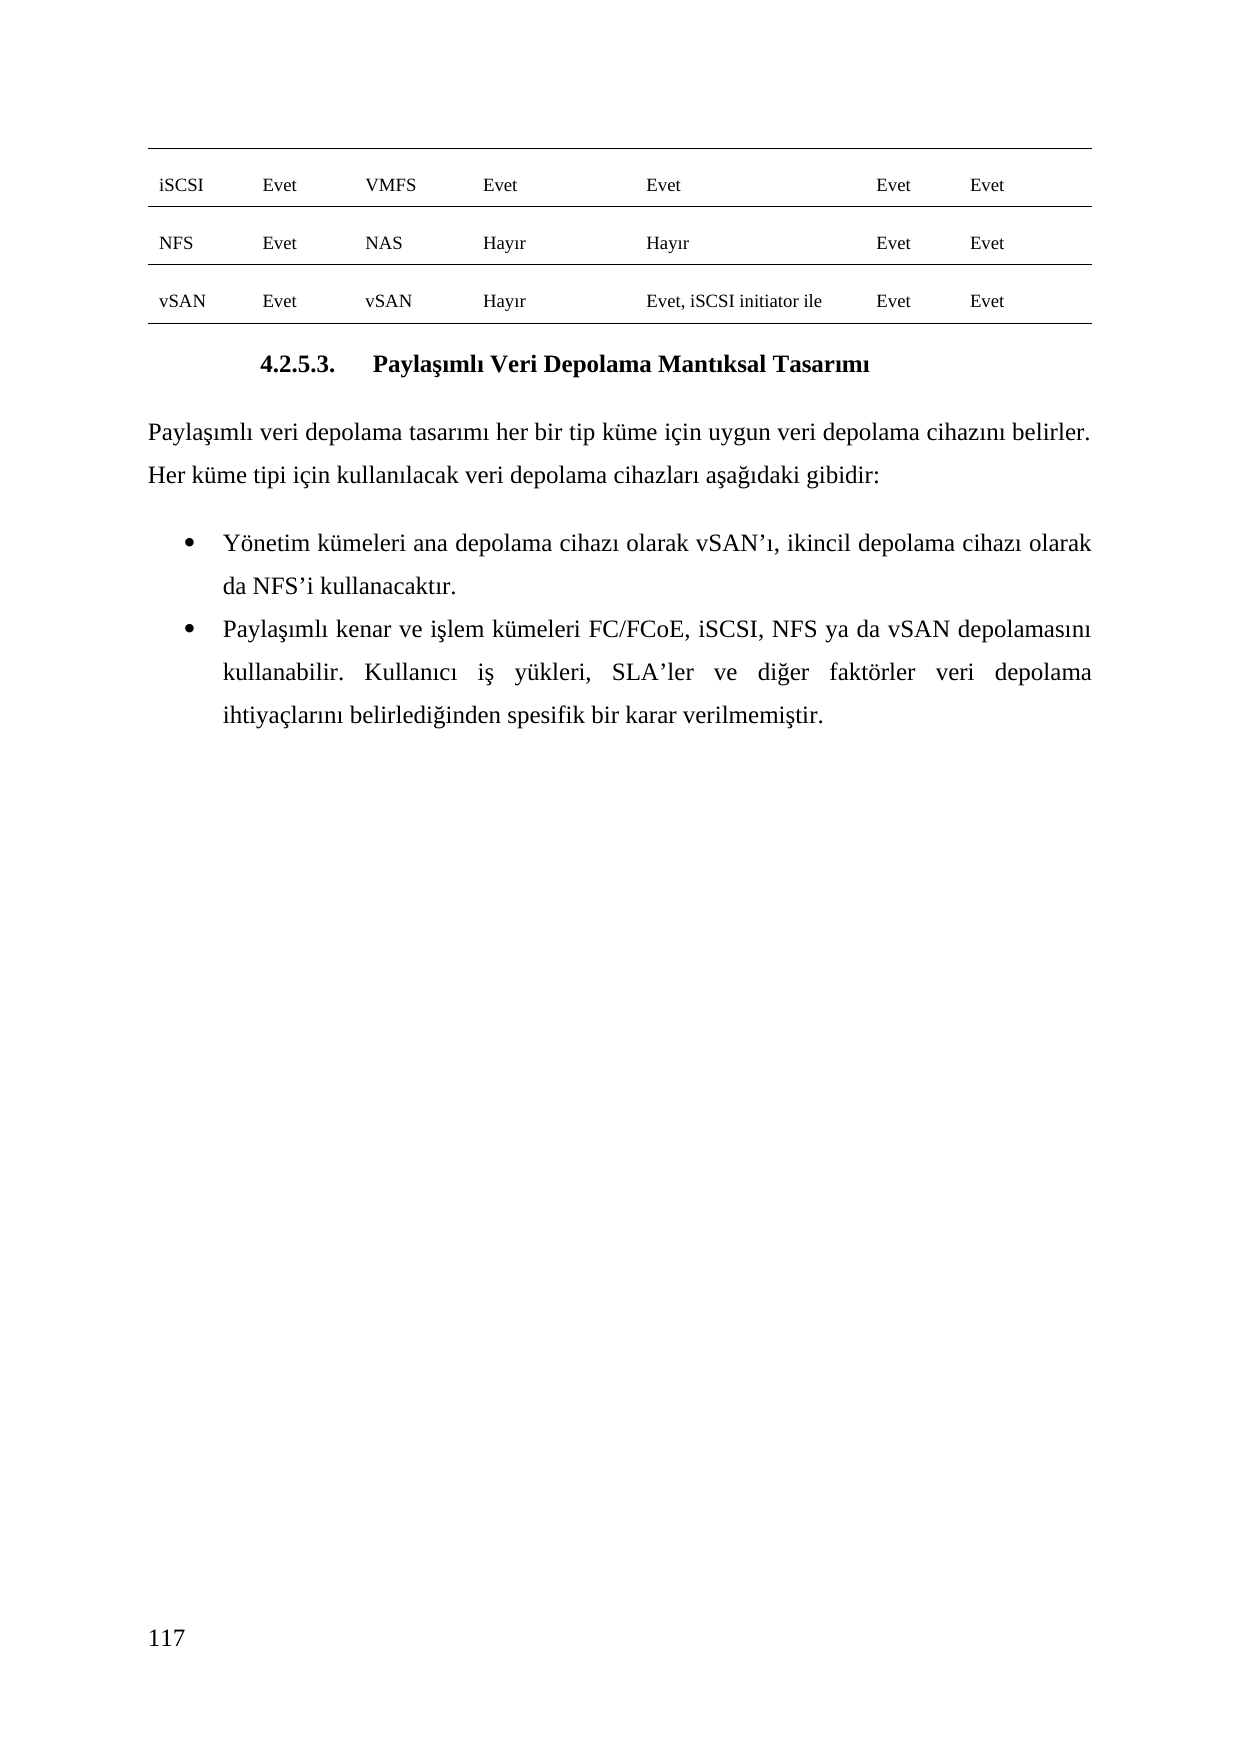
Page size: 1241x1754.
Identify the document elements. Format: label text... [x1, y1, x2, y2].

text Paylaşımlı veri depolama tasarımı her bir tip küme için uygun veri depolama cihazını belirler. Her küme tipi için kullanılacak veri depolama cihazları aşağıdaki gibidir: [148, 417, 1093, 489]
list Paylaşımlı Veri Depolama Mantıksal Tasarımı [260, 349, 1093, 377]
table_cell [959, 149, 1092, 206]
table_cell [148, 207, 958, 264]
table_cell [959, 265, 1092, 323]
list Yönetim kümeleri ana depolama cihazı olarak vSAN’ı, ikincil depolama cihazı olarak da NFS’i kullanacaktır. [185, 528, 1093, 600]
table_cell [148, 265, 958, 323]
list Paylaşımlı kenar ve işlem kümeleri FC/FCoE, iSCSI, NFS ya da vSAN depolamasını kullanabilir. Kullanıcı iş yükleri, SLA’ler ve diğer faktörler veri depolama ihtiyaçlarını belirlediğinden spesifik bir karar verilmemiştir. [185, 614, 1093, 729]
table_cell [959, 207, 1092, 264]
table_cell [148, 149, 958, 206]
